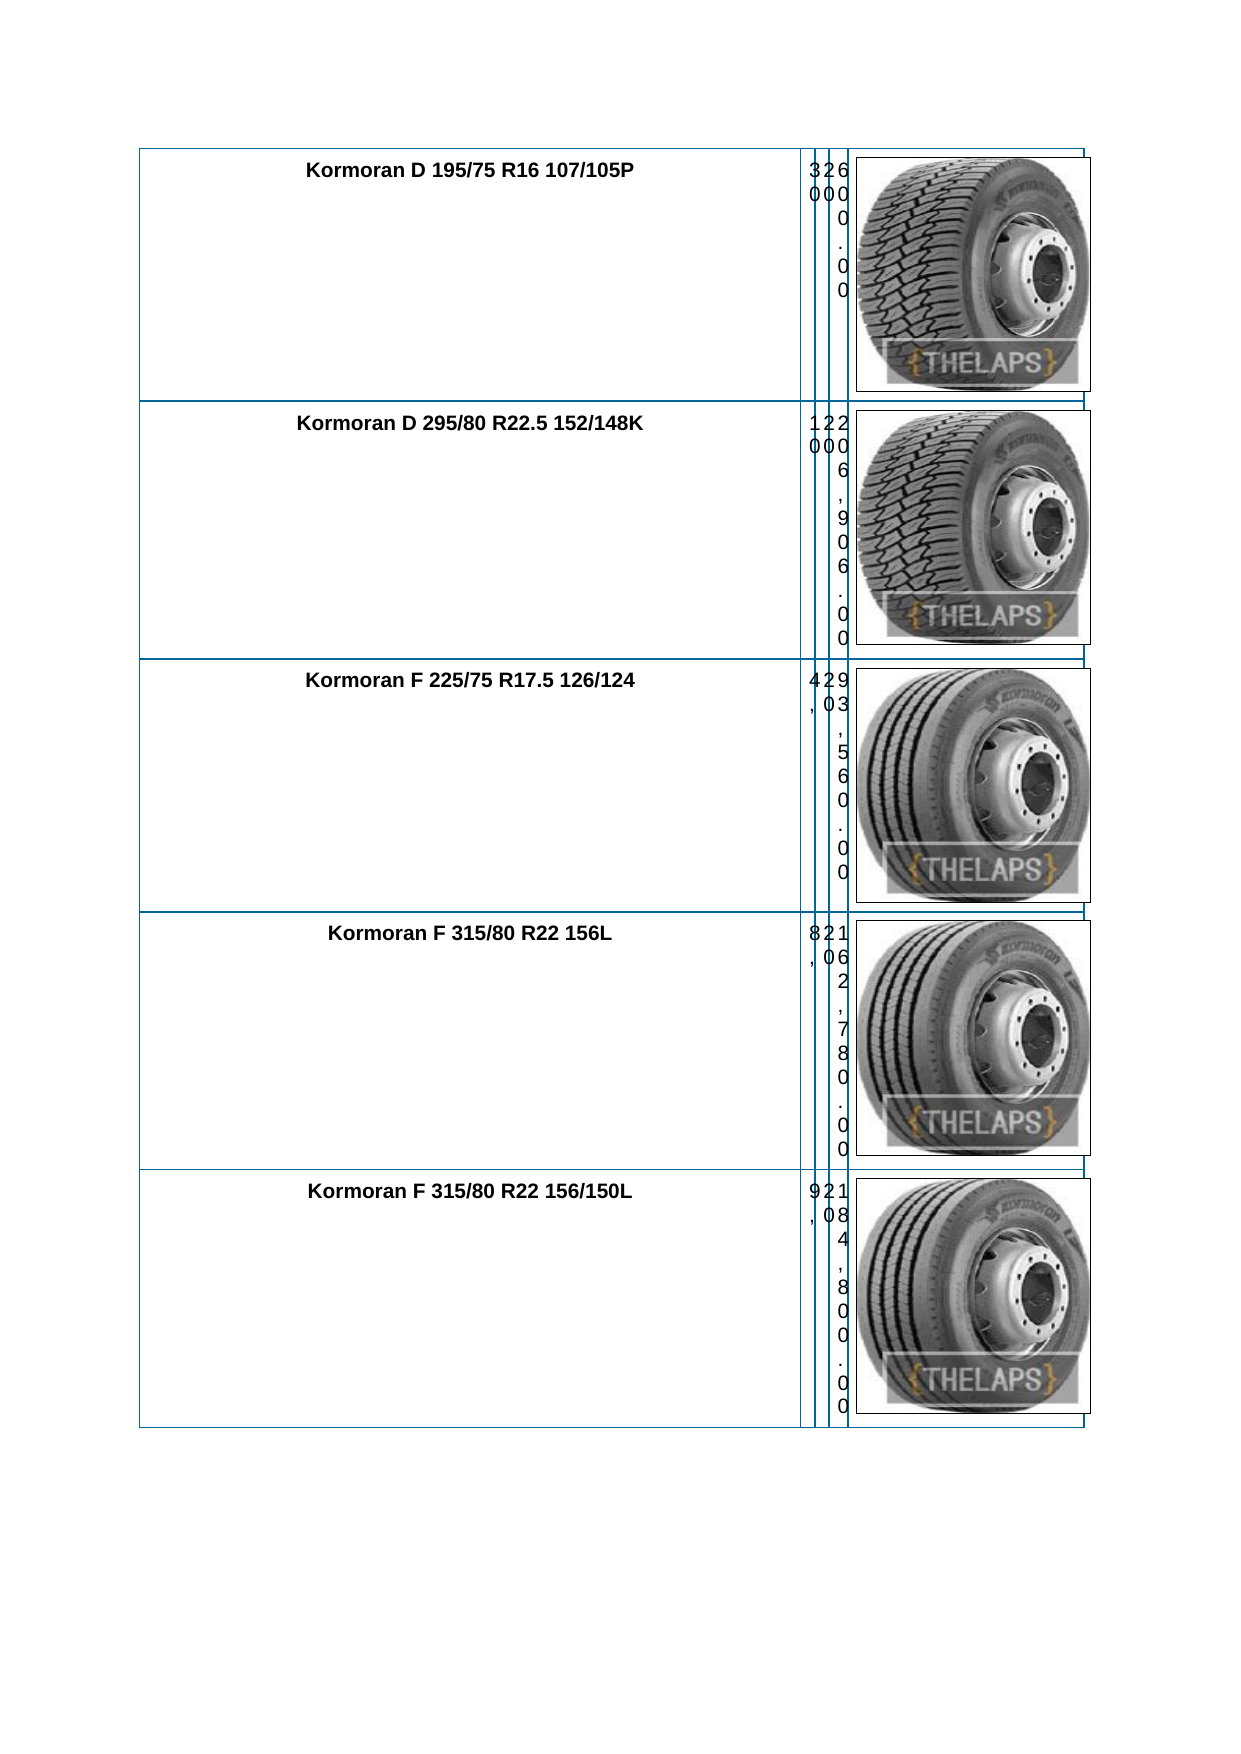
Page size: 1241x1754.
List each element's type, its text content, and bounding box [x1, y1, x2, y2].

table_cell 30.00 [801, 149, 814, 400]
table_cell [849, 660, 1083, 911]
table_cell Kormoran D 195/75 R16 107/105P [140, 149, 800, 400]
table_cell Kormoran F 315/80 R22 156L [140, 913, 800, 1169]
table_cell 10,345.30 [801, 402, 814, 658]
table_cell [849, 1170, 1083, 1427]
table_cell Kormoran F 225/75 R17.5 126/124 [140, 660, 800, 911]
table_cell 8,139.00 [801, 913, 814, 1169]
table_cell Kormoran F 315/80 R22 156/150L [140, 1170, 800, 1427]
picture [857, 669, 1090, 902]
table_cell 206,906.00 [830, 402, 847, 658]
table_cell 9,240.00 [801, 1170, 814, 1427]
table_cell 600.00 [830, 149, 847, 400]
table_cell 4,678.00 [801, 660, 814, 911]
picture [857, 921, 1090, 1155]
table_cell Kormoran D 295/80 R22.5 152/148K [140, 402, 800, 658]
table_cell [849, 402, 1083, 658]
table_cell [849, 913, 1083, 1169]
picture [857, 1179, 1090, 1413]
table_cell [849, 149, 1083, 400]
table_cell 162,780.00 [830, 913, 847, 1169]
table_cell 184,800.00 [830, 1170, 847, 1427]
picture [857, 411, 1090, 644]
table_cell 93,560.00 [830, 660, 847, 911]
picture [857, 158, 1090, 391]
